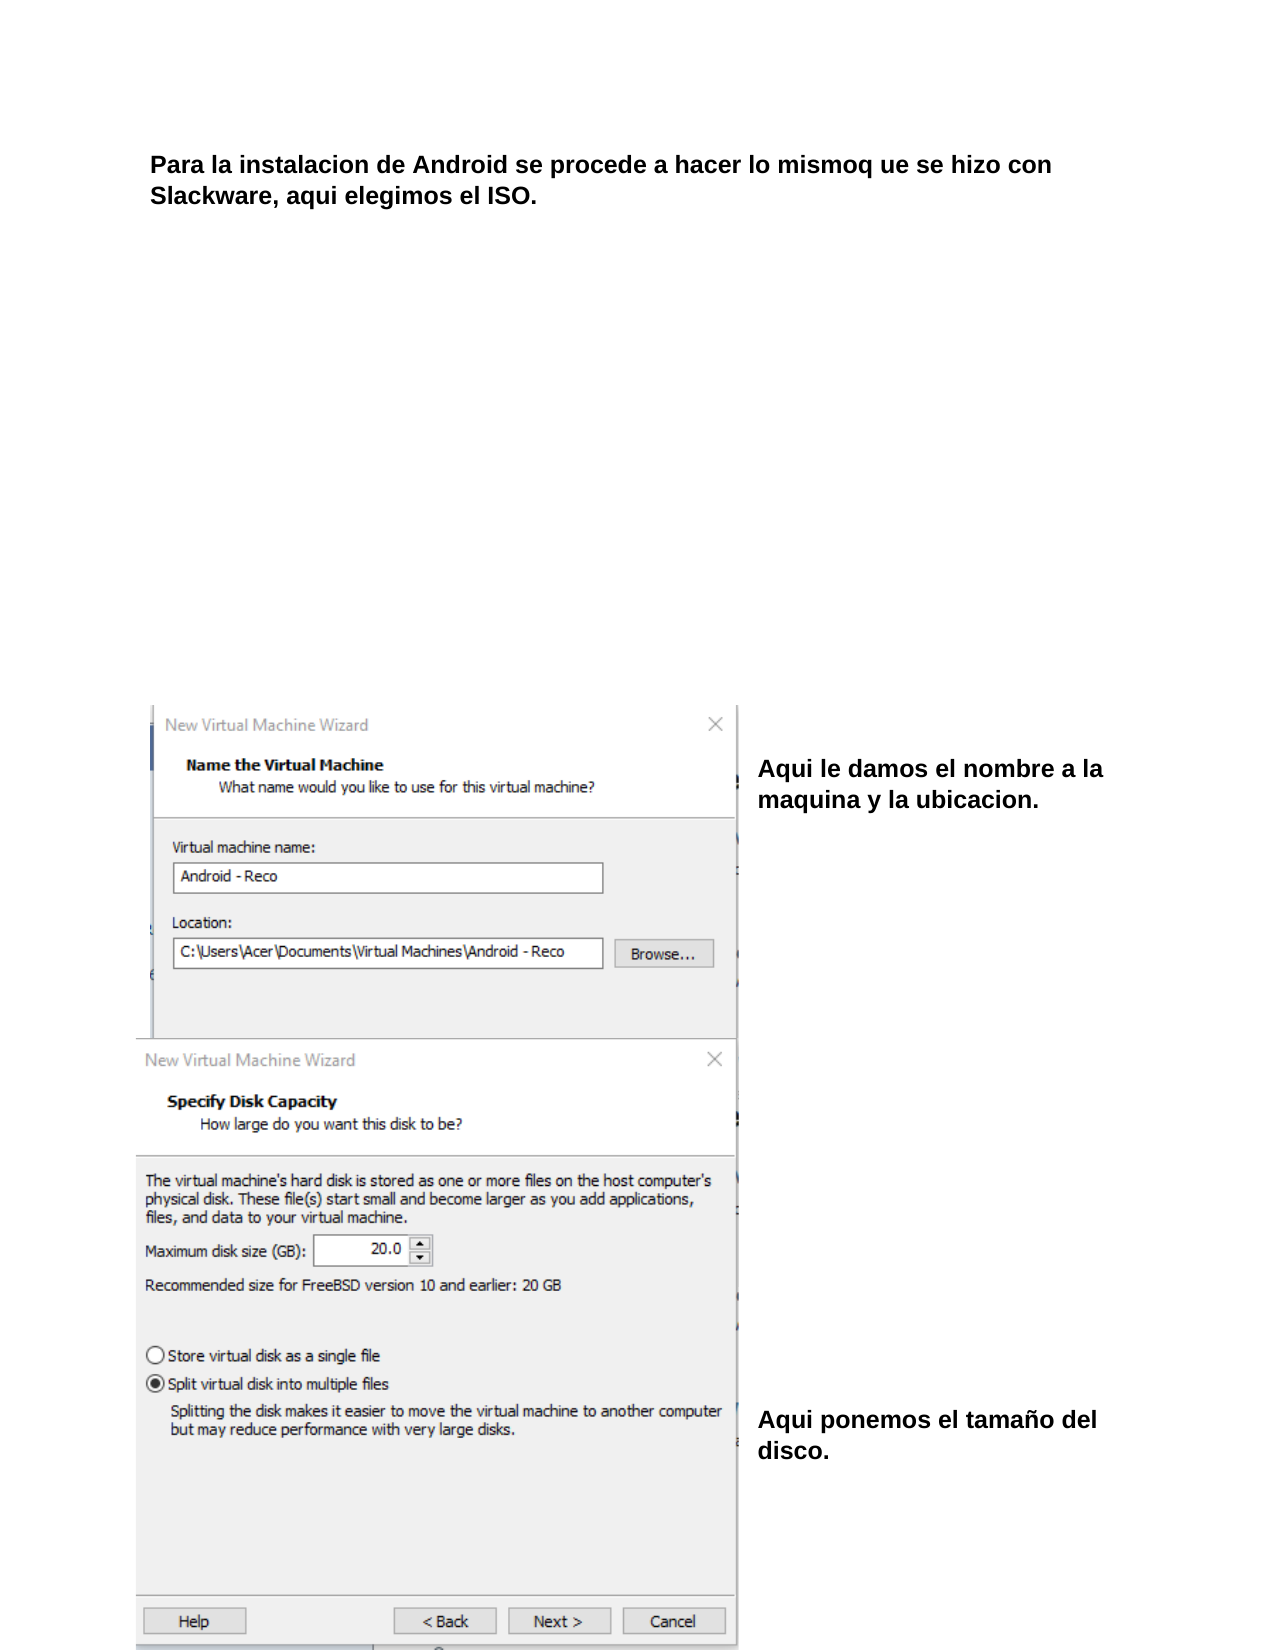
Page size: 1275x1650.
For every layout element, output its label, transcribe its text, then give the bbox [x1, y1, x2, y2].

text Para la instalacion de Android se procede a hacer lo mismoq ue se hizo con Slackware, aqui elegimos el ISO. [150, 150, 1125, 210]
text Aqui le damos el nombre a la maquina y la ubicacion. [739, 753, 1125, 813]
text Aqui ponemos el tamaño del disco. [739, 1405, 1125, 1464]
picture [135, 705, 739, 1650]
